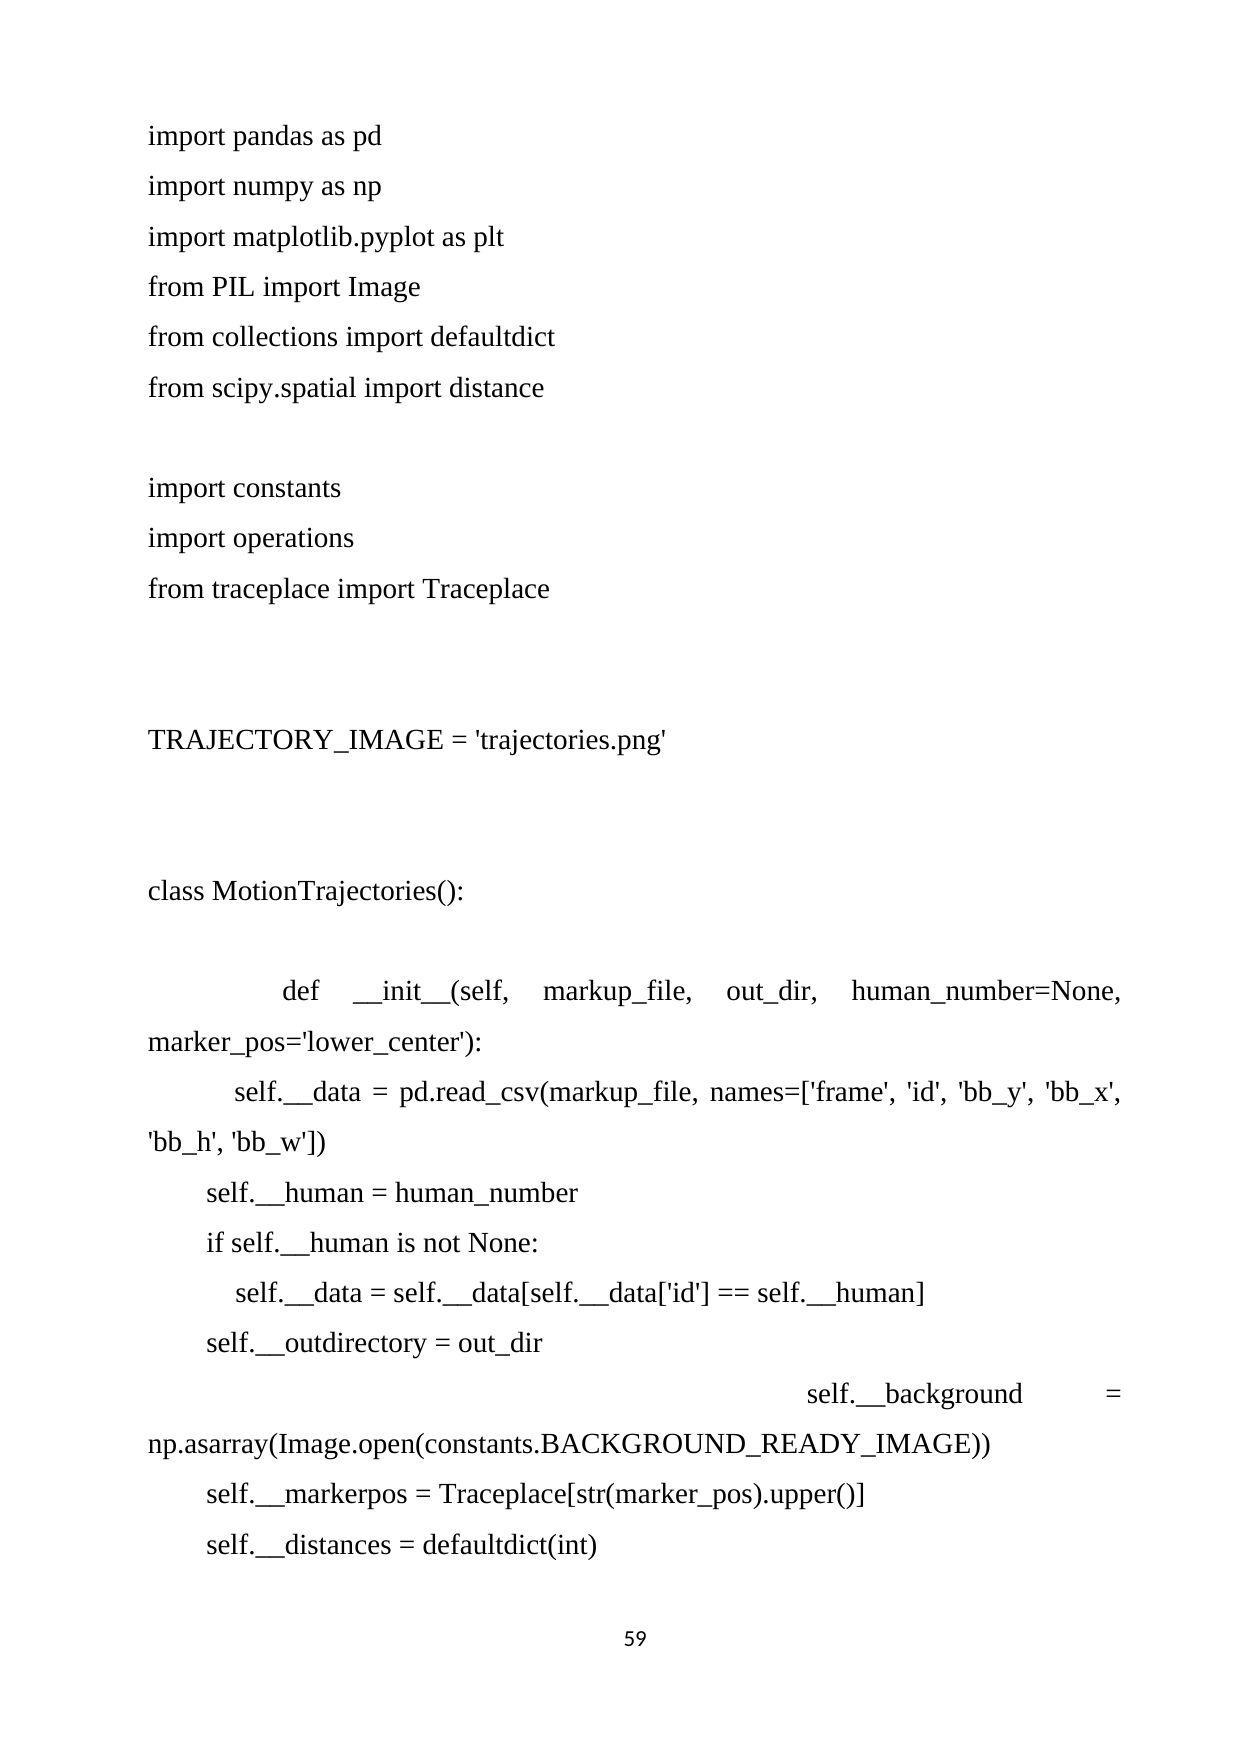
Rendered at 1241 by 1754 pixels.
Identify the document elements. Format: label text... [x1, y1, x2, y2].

text def __init__(self, markup_file, out_dir, human_number=None, marker_pos='lower_center'): [148, 973, 1122, 1057]
text self.__outdirectory = out_dir [148, 1326, 1122, 1359]
text from traceplace import Traceplace [148, 571, 1122, 604]
text import matplotlib.pyplot as plt [148, 219, 1122, 252]
text import numpy as np [148, 168, 1122, 202]
text from PIL import Image [148, 269, 1122, 303]
text from scipy.spatial import distance [148, 370, 1122, 403]
text if self.__human is not None: [148, 1225, 1122, 1258]
text import operations [148, 521, 1122, 554]
text self.__markerpos = Traceplace[str(marker_pos).upper()] [148, 1477, 1122, 1510]
text self.__distances = defaultdict(int) [148, 1527, 1122, 1560]
text class MotionTrajectories(): [148, 873, 1122, 906]
text self.__human = human_number [148, 1175, 1122, 1208]
text TRAJECTORY_IMAGE = 'trajectories.png' [148, 722, 1122, 755]
text self.__background = np.asarray(Image.open(constants.BACKGROUND_READY_IMAGE)) [148, 1376, 1122, 1460]
text self.__data = self.__data[self.__data['id'] == self.__human] [148, 1275, 1122, 1309]
text import pandas as pd [148, 118, 1122, 152]
text self.__data = pd.read_csv(markup_file, names=['frame', 'id', 'bb_y', 'bb_x', 'bb_h', 'bb_w']) [148, 1074, 1122, 1158]
text import constants [148, 470, 1122, 504]
text from collections import defaultdict [148, 319, 1122, 353]
